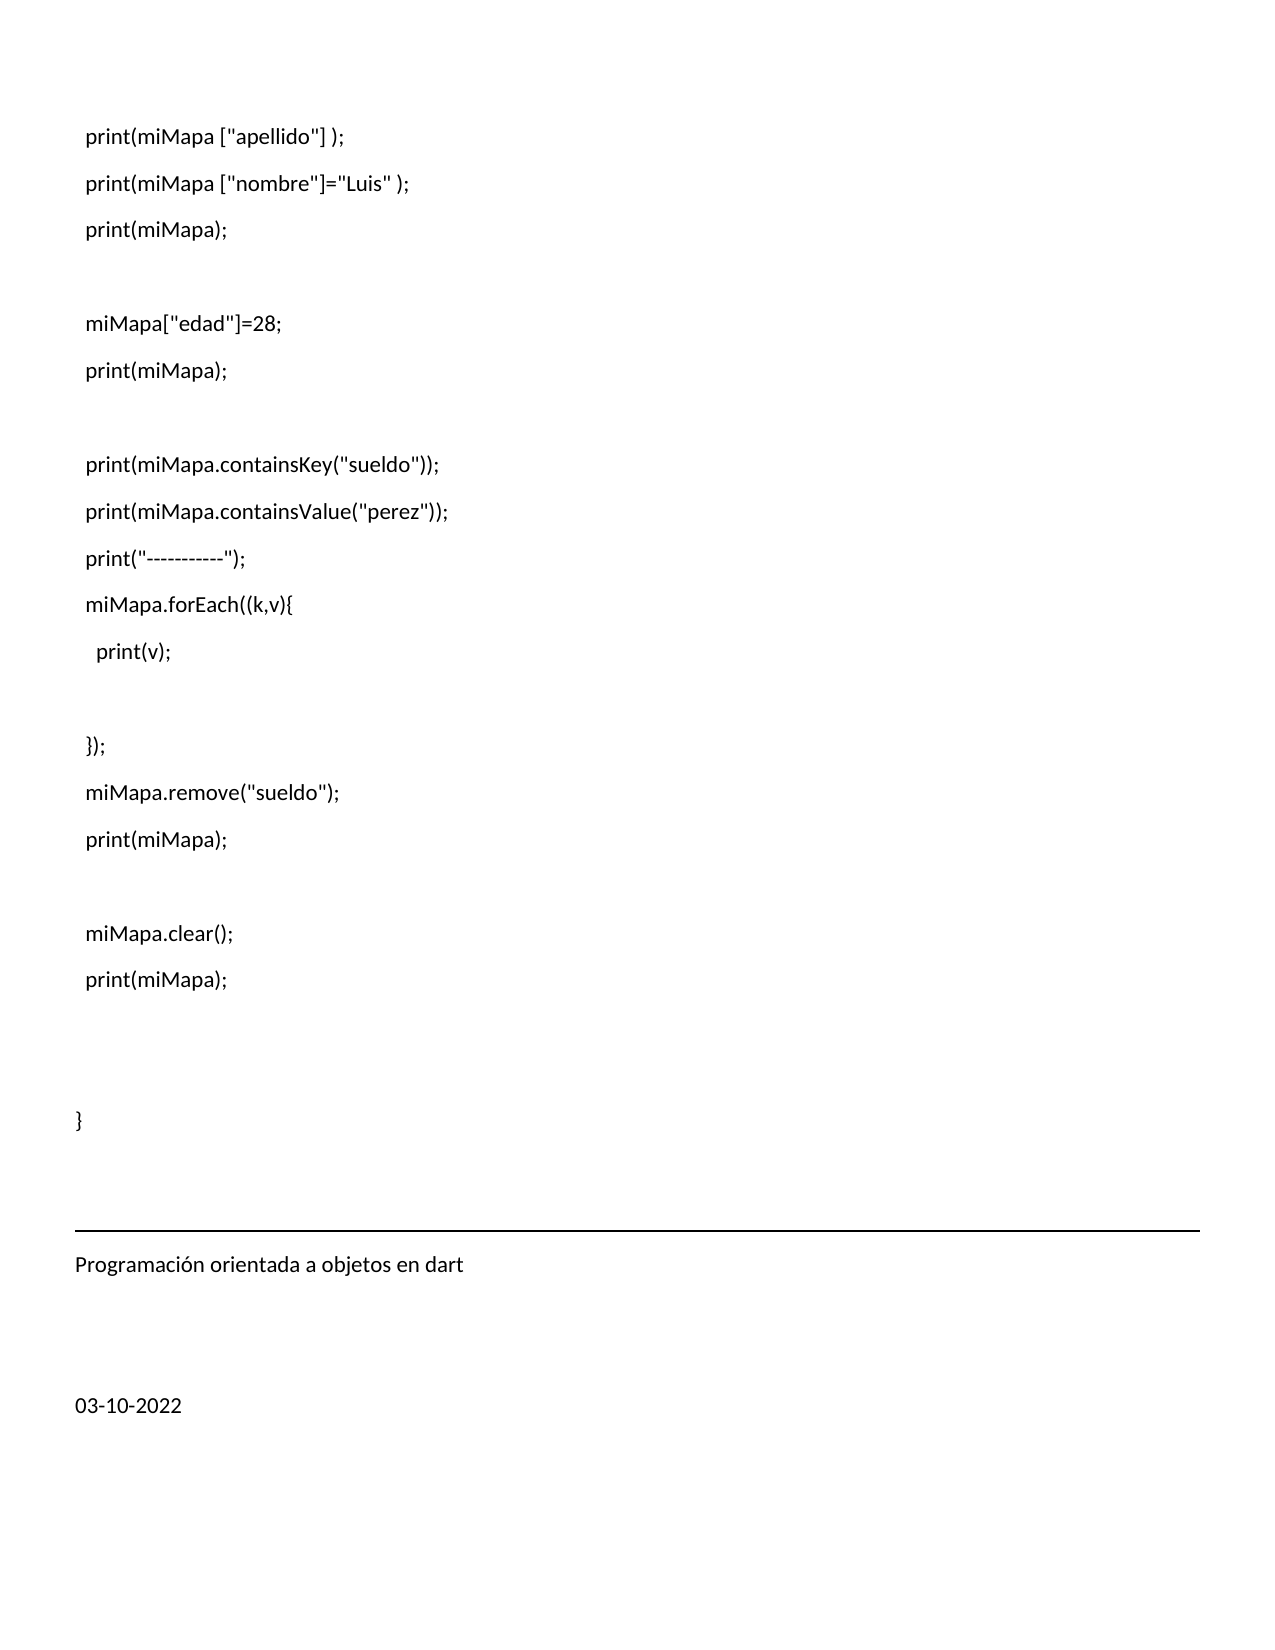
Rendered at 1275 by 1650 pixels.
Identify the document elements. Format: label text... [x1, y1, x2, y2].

text miMapa.clear(); [75, 919, 1200, 947]
text 03-10-2022 [75, 1391, 1200, 1419]
text print(miMapa.containsValue("perez")); [75, 497, 1200, 525]
text } [75, 1106, 1200, 1134]
text print(miMapa.containsKey("sueldo")); [75, 450, 1200, 478]
text miMapa.forEach((k,v){ [75, 591, 1200, 619]
text }); [75, 731, 1200, 759]
text print(miMapa ["apellido"] ); [75, 122, 1200, 150]
text miMapa.remove("sueldo"); [75, 778, 1200, 806]
text print(miMapa); [75, 216, 1200, 244]
text print(miMapa); [75, 356, 1200, 384]
text print(miMapa); [75, 966, 1200, 994]
text print(v); [75, 637, 1200, 666]
text print(miMapa ["nombre"]="Luis" ); [75, 169, 1200, 197]
text miMapa["edad"]=28; [75, 309, 1200, 337]
text print(miMapa); [75, 825, 1200, 853]
text Programación orientada a objetos en dart [75, 1251, 1200, 1278]
text print("-----------"); [75, 544, 1200, 572]
